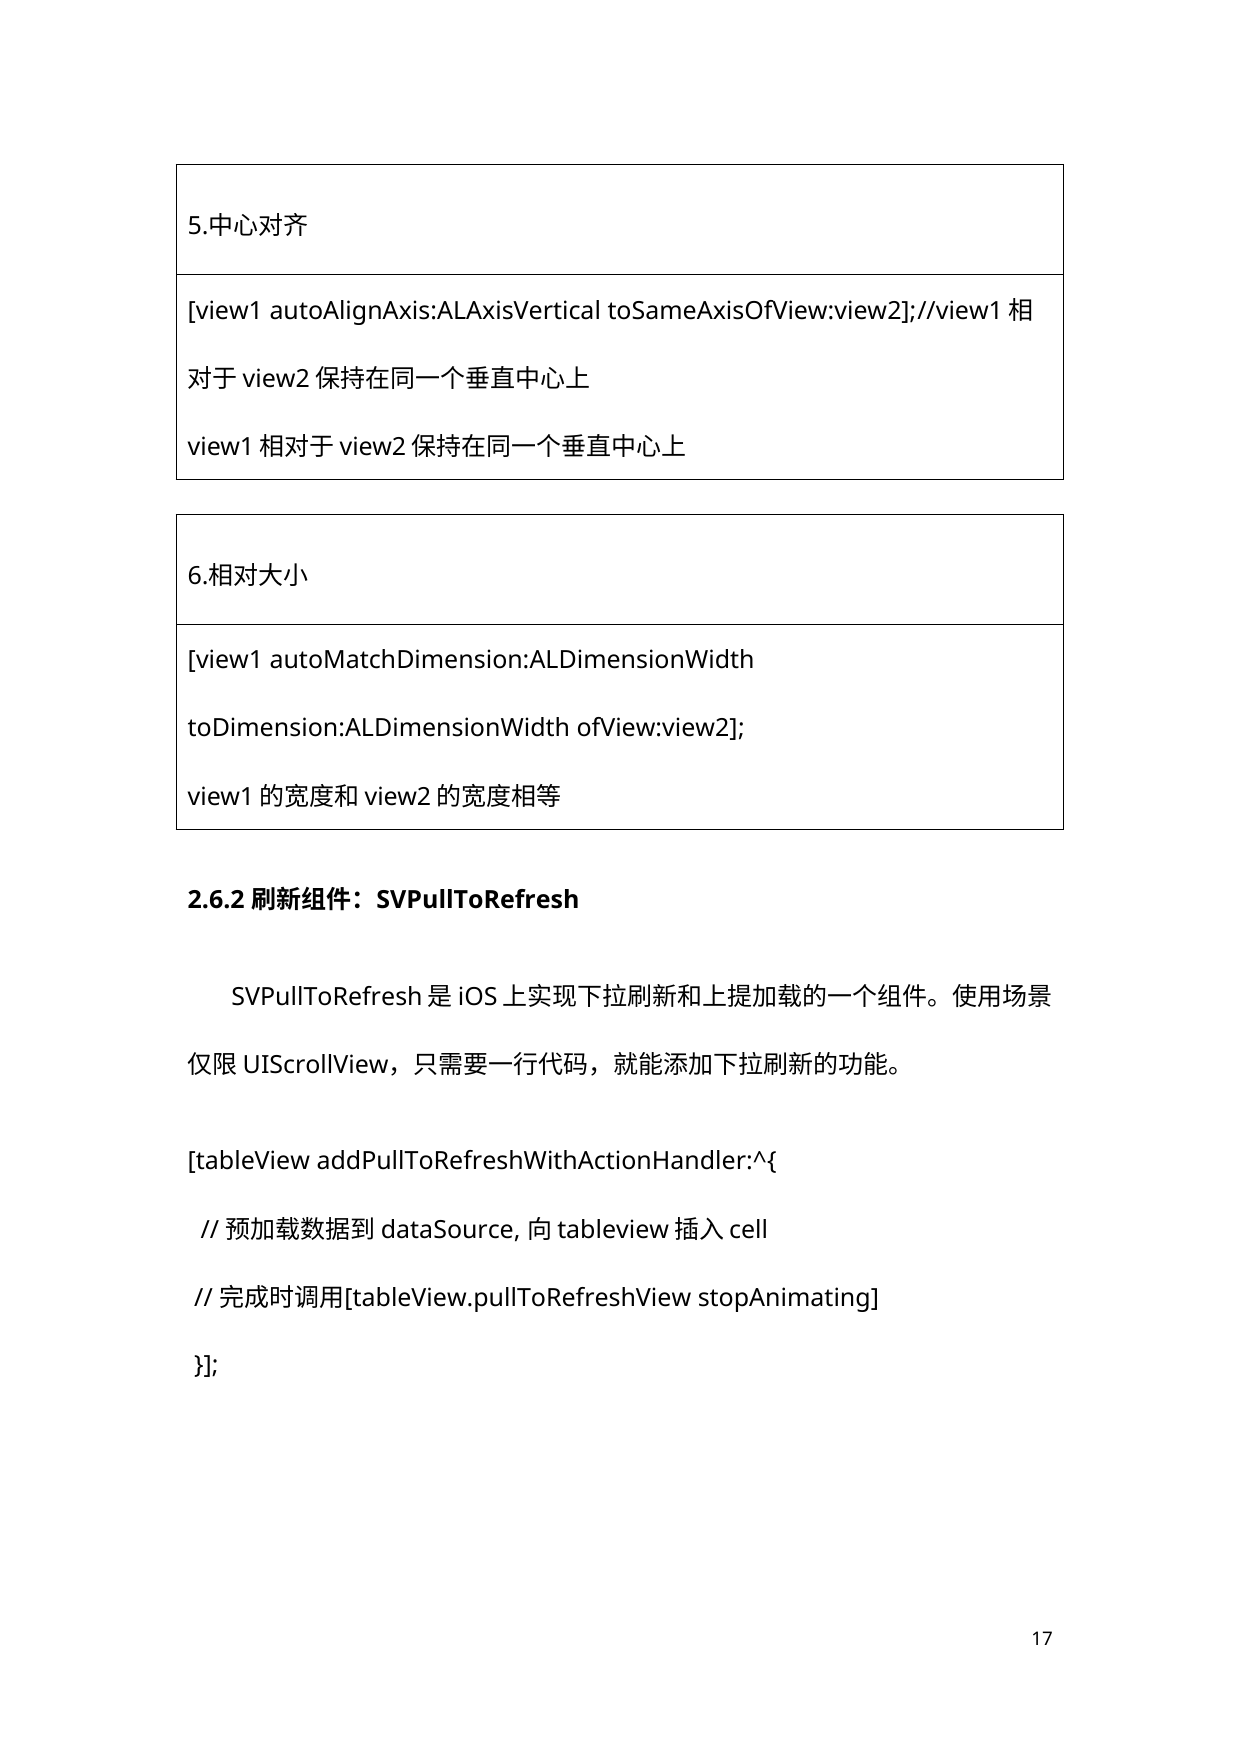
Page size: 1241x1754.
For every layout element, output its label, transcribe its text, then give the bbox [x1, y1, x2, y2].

table_cell [view1 autoMatchDimension:ALDimensionWidth toDimension:ALDimensionWidth ofView:view2]; view1的宽度和view2的宽度相等 [177, 625, 1063, 829]
table_header 6.相对大小 [177, 515, 1063, 624]
text // 完成时调用[tableView.pullToRefreshView stopAnimating] [187, 1262, 1053, 1329]
text SVPullToRefresh是iOS上实现下拉刷新和上提加载的一个组件。使用场景仅限UIScrollView，只需要一行代码，就能添加下拉刷新的功能。 [187, 961, 1053, 1097]
text 2.6.2 刷新组件：SVPullToRefresh [187, 864, 1053, 932]
text [tableView addPullToRefreshWithActionHandler:^{ [187, 1126, 1053, 1194]
table_cell [view1 autoAlignAxis:ALAxisVertical toSameAxisOfView:view2];//view1相对于view2保持在同一个垂直中心上 view1相对于view2保持在同一个垂直中心上 [177, 275, 1063, 479]
text // 预加载数据到dataSource, 向tableview插入cell [187, 1194, 1053, 1262]
table_header 5.中心对齐 [177, 165, 1063, 274]
text }]; [187, 1329, 1053, 1397]
